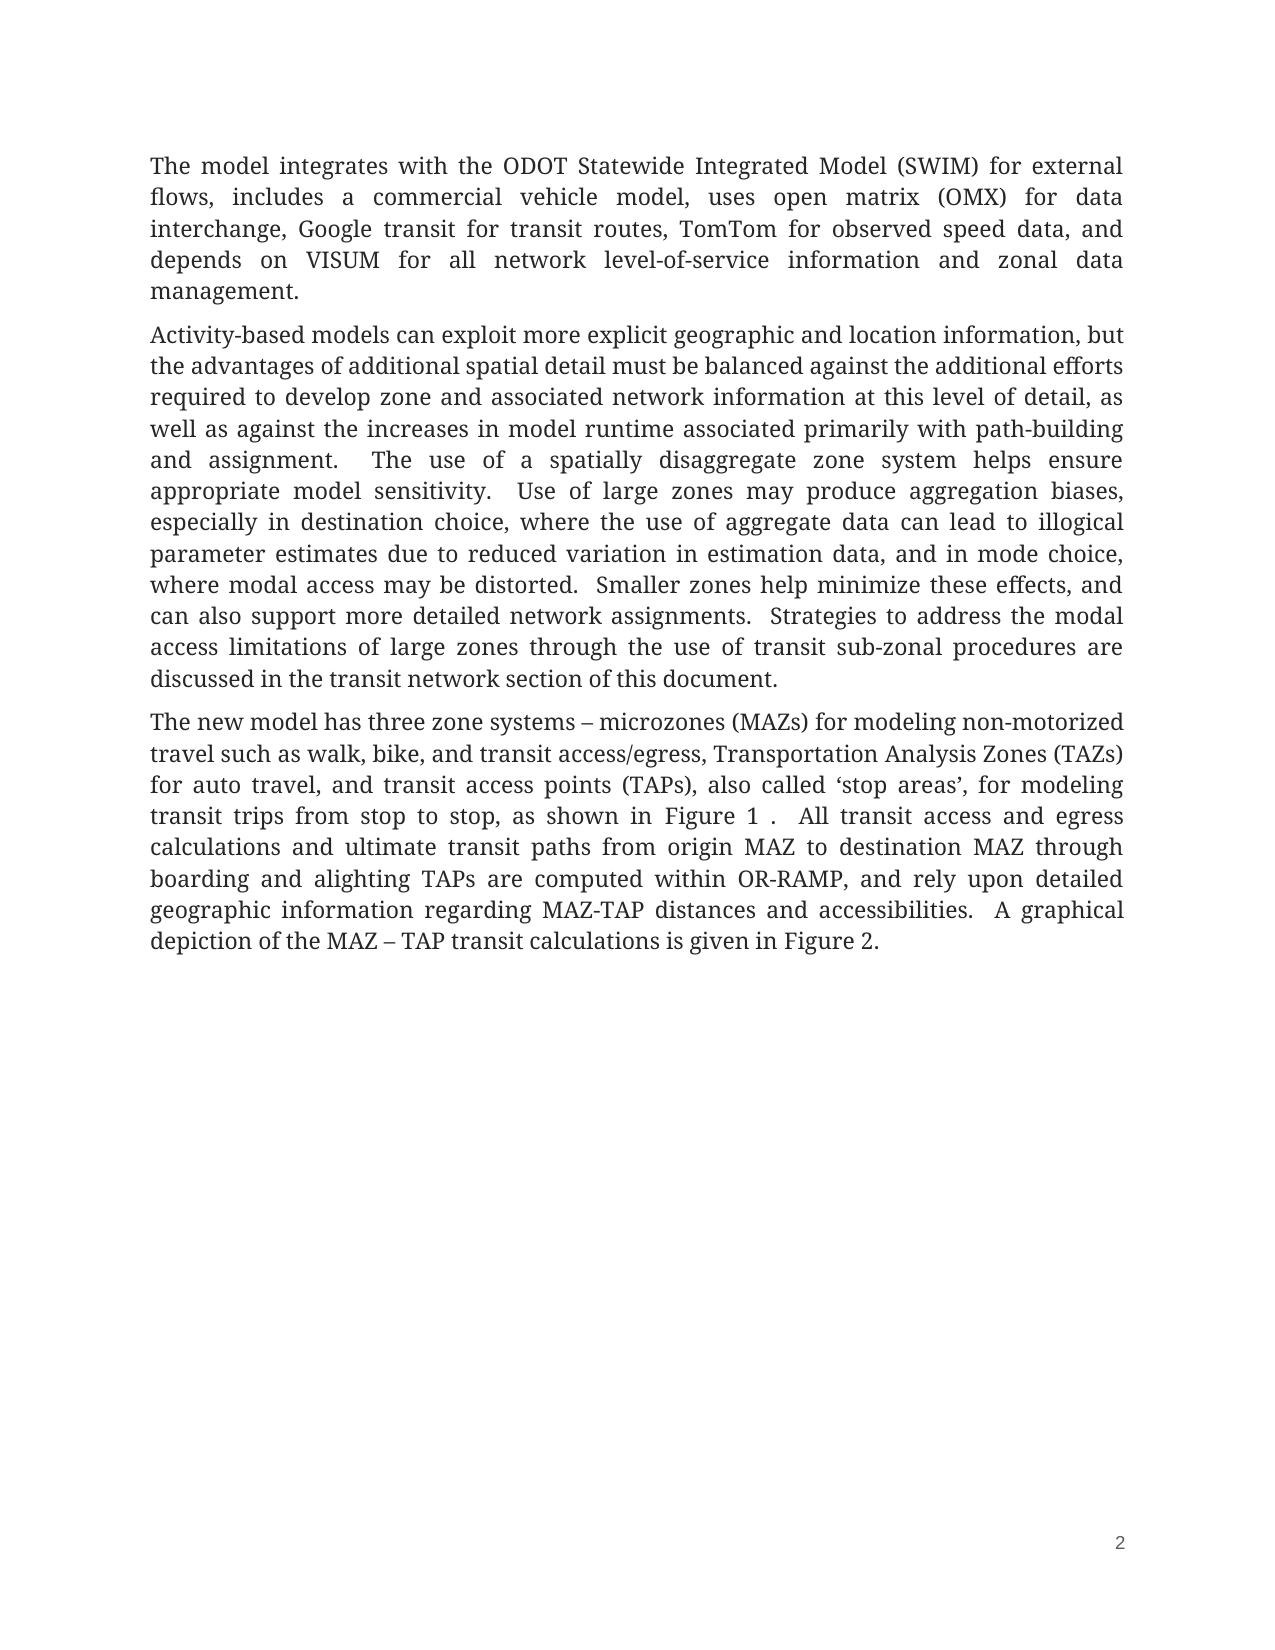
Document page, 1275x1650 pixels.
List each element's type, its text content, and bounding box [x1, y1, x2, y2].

text Activity-based models can exploit more explicit geographic and location information, but the advantages of additional spatial detail must be balanced against the additional efforts required to develop zone and associated network information at this level of detail, as well as against the increases in model runtime associated primarily with path-building and assignment. The use of a spatially disaggregate zone system helps ensure appropriate model sensitivity. Use of large zones may produce aggregation biases, especially in destination choice, where the use of aggregate data can lead to illogical parameter estimates due to reduced variation in estimation data, and in mode choice, where modal access may be distorted. Smaller zones help minimize these effects, and can also support more detailed network assignments. Strategies to address the modal access limitations of large zones through the use of transit sub-zonal procedures are discussed in the transit network section of this document. [150, 319, 1125, 694]
text The model integrates with the ODOT Statewide Integrated Model (SWIM) for external flows, includes a commercial vehicle model, uses open matrix (OMX) for data interchange, Google transit for transit routes, TomTom for observed speed data, and depends on VISUM for all network level-of-service information and zonal data management. [150, 150, 1125, 306]
text The new model has three zone systems – microzones (MAZs) for modeling non-motorized travel such as walk, bike, and transit access/egress, Transportation Analysis Zones (TAZs) for auto travel, and transit access points (TAPs), also called ‘stop areas’, for modeling transit trips from stop to stop, as shown in Figure 1 . All transit access and egress calculations and ultimate transit paths from origin MAZ to destination MAZ through boarding and alighting TAPs are computed within OR-RAMP, and rely upon detailed geographic information regarding MAZ-TAP distances and accessibilities. A graphical depiction of the MAZ – TAP transit calculations is given in Figure 2. [150, 706, 1125, 956]
